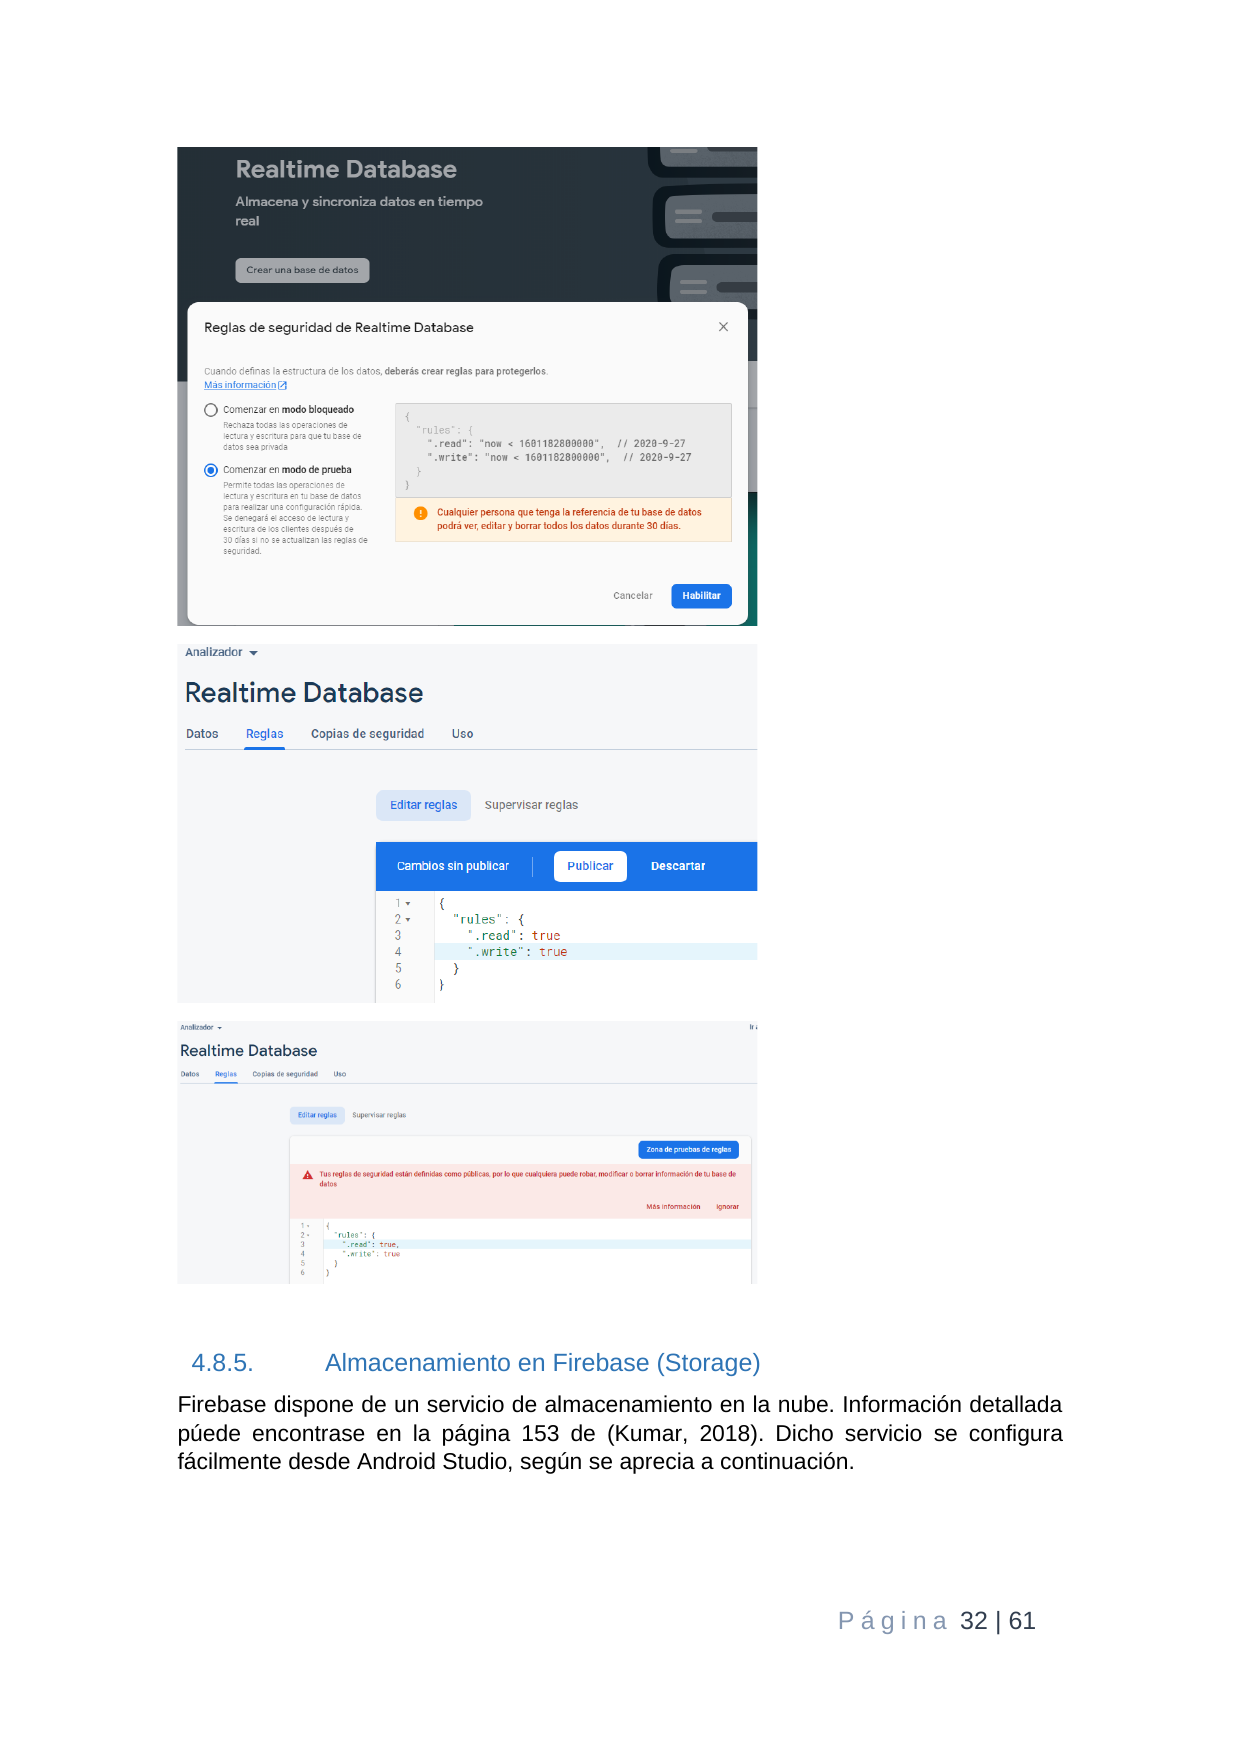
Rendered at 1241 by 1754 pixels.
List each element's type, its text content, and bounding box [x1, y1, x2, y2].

picture [177, 1021, 758, 1284]
subtitle Almacenamiento en Firebase (Storage) [191, 1348, 1063, 1377]
text Firebase dispone de un servicio de almacenamiento en la nube. Información detallada púede encontrase en la página 153 de . Dicho servicio se configura fácilmente desde Android Studio, según se aprecia a continuación. [177, 1391, 1063, 1474]
picture [177, 644, 758, 1003]
picture [177, 147, 758, 626]
